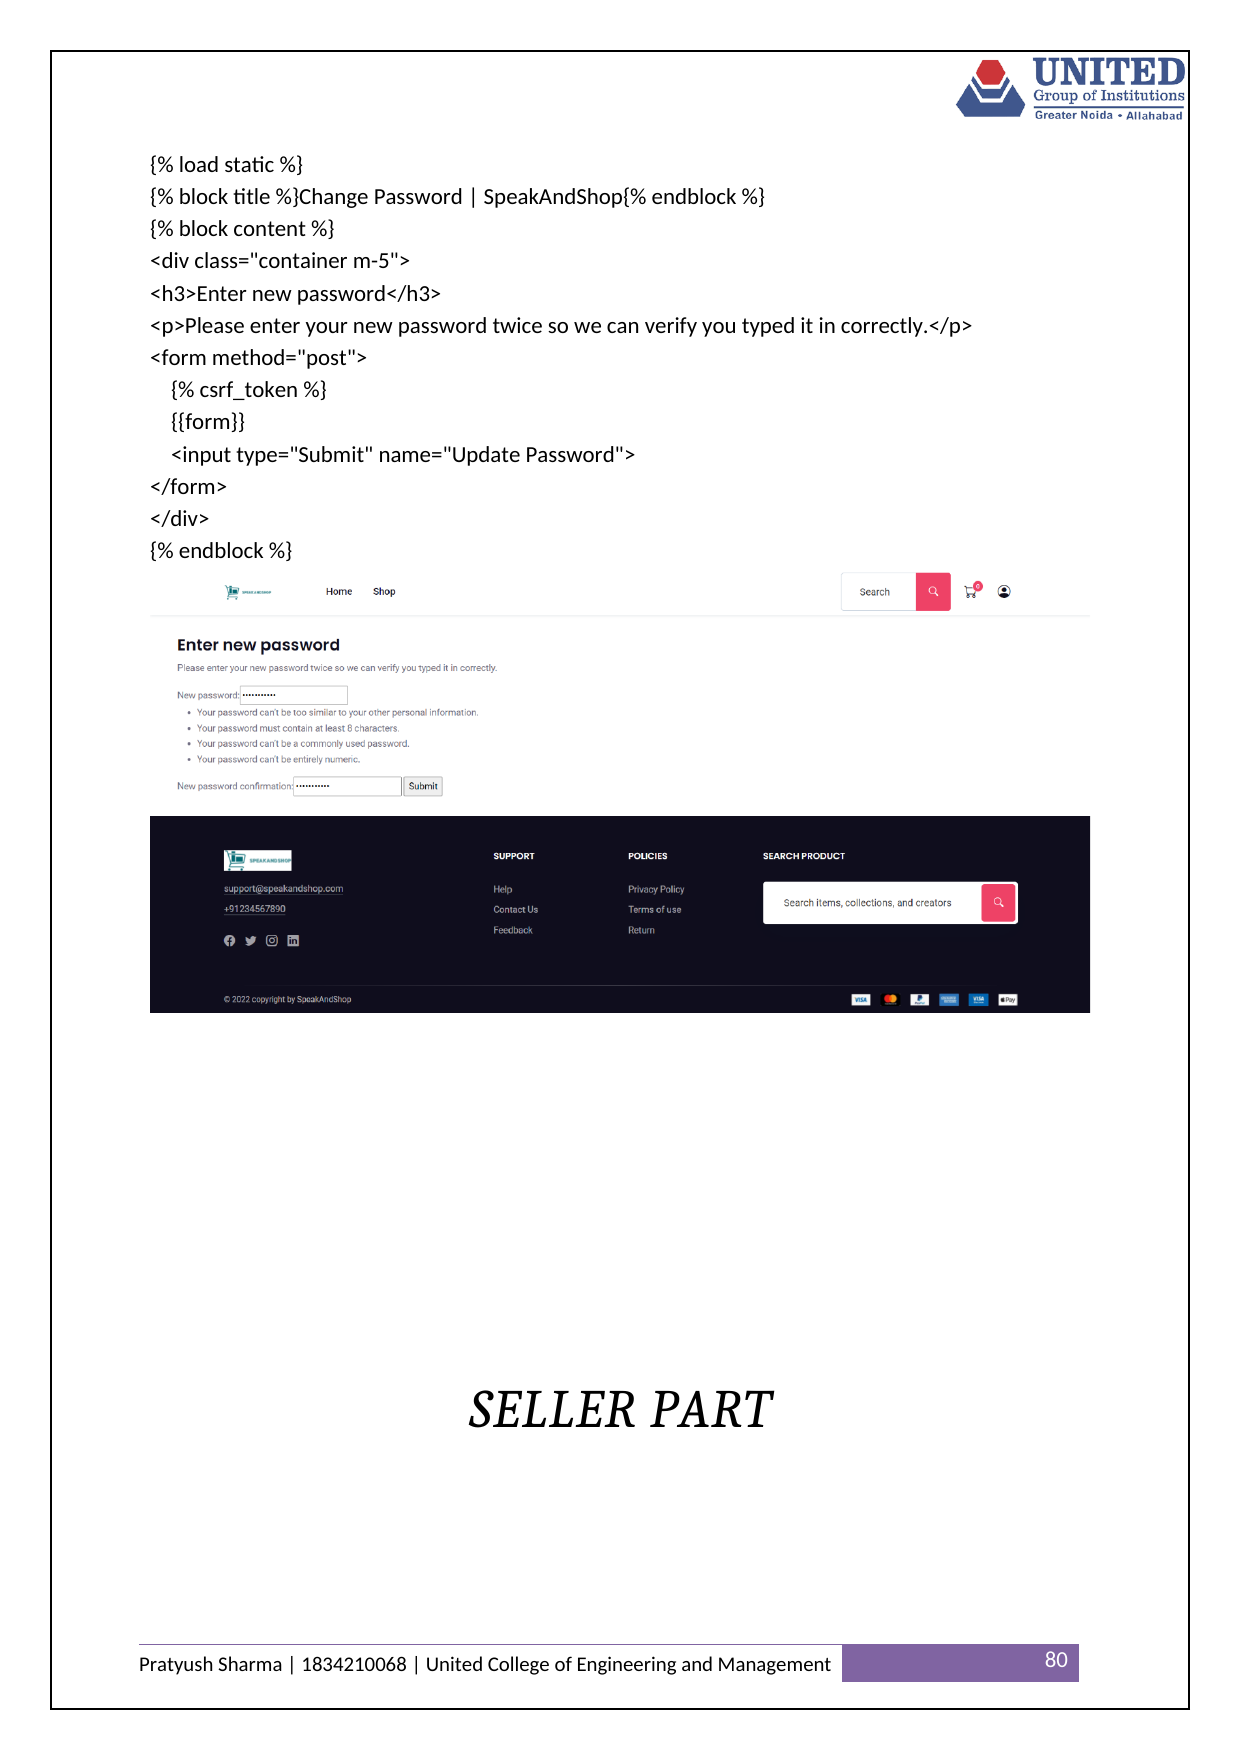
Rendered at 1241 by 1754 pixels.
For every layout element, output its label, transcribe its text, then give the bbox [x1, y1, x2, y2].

text <div class="container m-5"> [150, 247, 1090, 274]
text {% load static %} [150, 150, 1090, 178]
text {% endblock %} [150, 536, 1090, 564]
text {{form}} [150, 407, 1090, 436]
text <input type="Submit" name="Update Password"> [150, 440, 1090, 468]
text {% block title %}Change Password | SpeakAndShop{% endblock %} [150, 182, 1090, 210]
text {% csrf_token %} [150, 375, 1090, 403]
text <form method="post"> [150, 343, 1090, 371]
text </div> [150, 504, 1090, 532]
text <h3>Enter new password</h3> [150, 279, 1090, 307]
picture [952, 53, 1186, 124]
subtitle SELLER PART [150, 1379, 1090, 1441]
text <p>Please enter your new password twice so we can verify you typed it in correctly.</p> [150, 311, 1090, 339]
text </form> [150, 472, 1090, 500]
picture [150, 568, 1091, 1013]
text {% block content %} [150, 214, 1090, 242]
